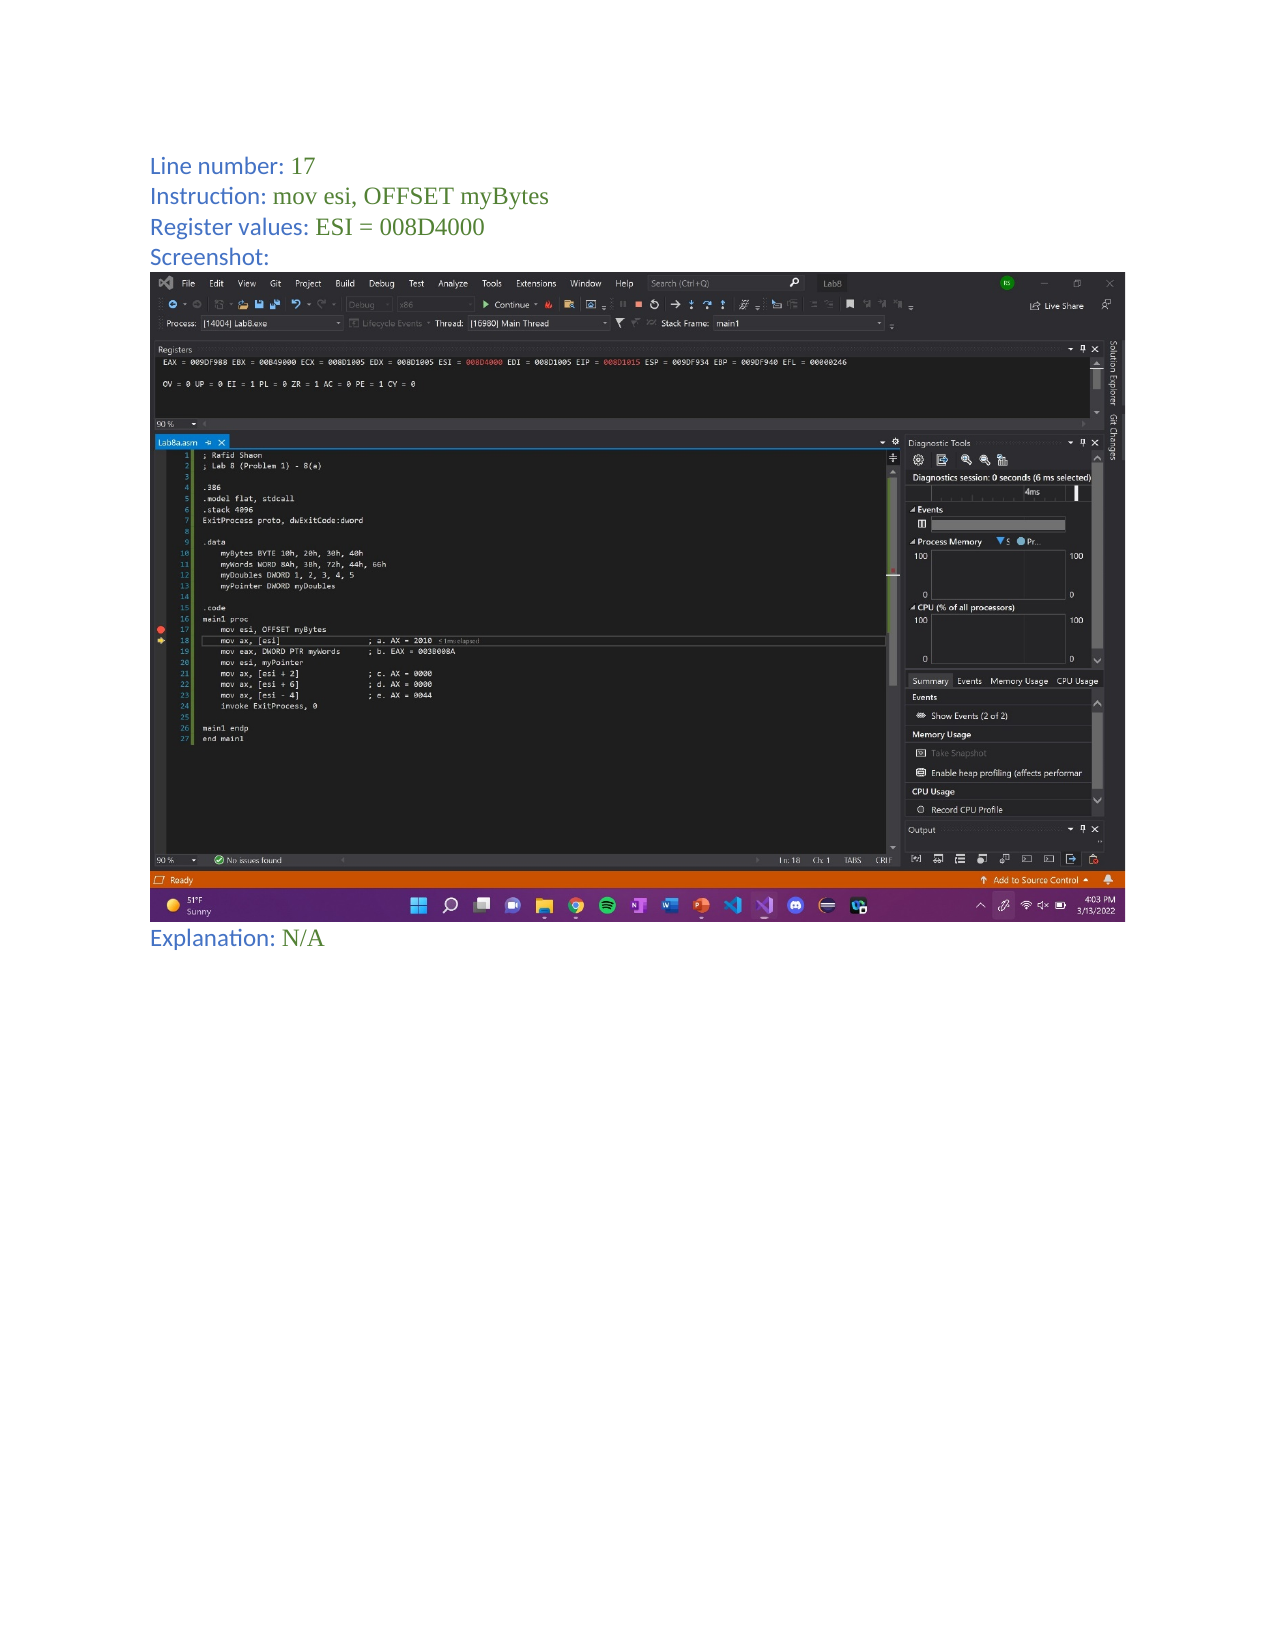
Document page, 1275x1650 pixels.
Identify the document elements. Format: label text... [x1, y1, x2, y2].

text Register values: ESI = 008D4000 [150, 211, 1125, 242]
text Screenshot: [150, 242, 1125, 272]
text Instruction: mov esi, OFFSET myBytes [150, 181, 1125, 211]
text Explanation: N/A [150, 922, 1125, 953]
picture [150, 272, 1125, 922]
text Line number: 17 [150, 150, 1125, 181]
